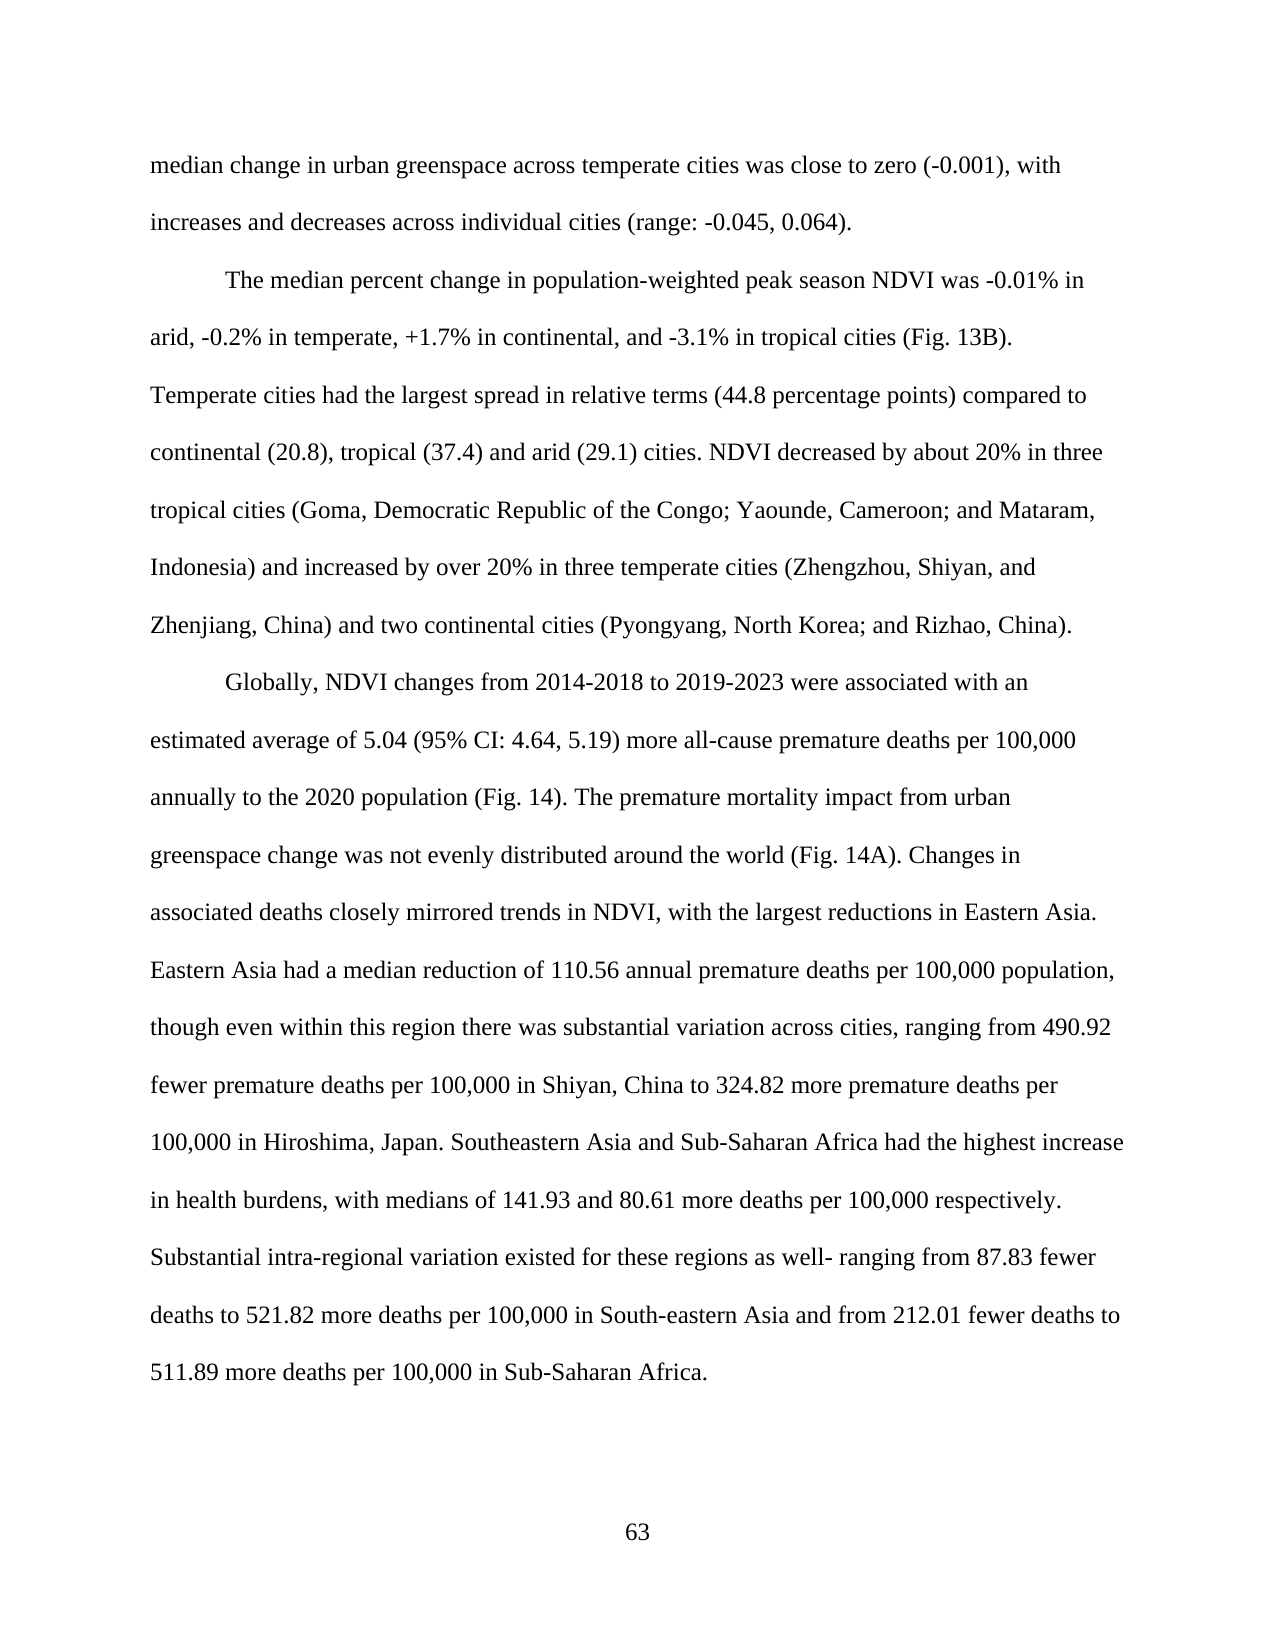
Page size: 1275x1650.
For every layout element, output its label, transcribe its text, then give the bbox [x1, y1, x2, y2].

text The median percent change in population-weighted peak season NDVI was -0.01% in arid, -0.2% in temperate, +1.7% in continental, and -3.1% in tropical cities (Fig. 13B). Temperate cities had the largest spread in relative terms (44.8 percentage points) compared to continental (20.8), tropical (37.4) and arid (29.1) cities. NDVI decreased by about 20% in three tropical cities (Goma, Democratic Republic of the Congo; Yaounde, Cameroon; and Mataram, Indonesia) and increased by over 20% in three temperate cities (Zhengzhou, Shiyan, and Zhenjiang, China) and two continental cities (Pyongyang, North Korea; and Rizhao, China). [150, 265, 1125, 639]
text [150, 150, 1125, 236]
text Globally, NDVI changes from 2014-2018 to 2019-2023 were associated with an estimated average of 5.04 (95% CI: 4.64, 5.19) more all-cause premature deaths per 100,000 annually to the 2020 population (Fig. 14). The premature mortality impact from urban greenspace change was not evenly distributed around the world (Fig. 14A). Changes in associated deaths closely mirrored trends in NDVI, with the largest reductions in Eastern Asia. Eastern Asia had a median reduction of 110.56 annual premature deaths per 100,000 population, though even within this region there was substantial variation across cities, ranging from 490.92 fewer premature deaths per 100,000 in Shiyan, China to 324.82 more premature deaths per 100,000 in Hiroshima, Japan. Southeastern Asia and Sub-Saharan Africa had the highest increase in health burdens, with medians of 141.93 and 80.61 more deaths per 100,000 respectively. Substantial intra-regional variation existed for these regions as well- ranging from 87.83 fewer deaths to 521.82 more deaths per 100,000 in South-eastern Asia and from 212.01 fewer deaths to 511.89 more deaths per 100,000 in Sub-Saharan Africa. [150, 667, 1125, 1386]
